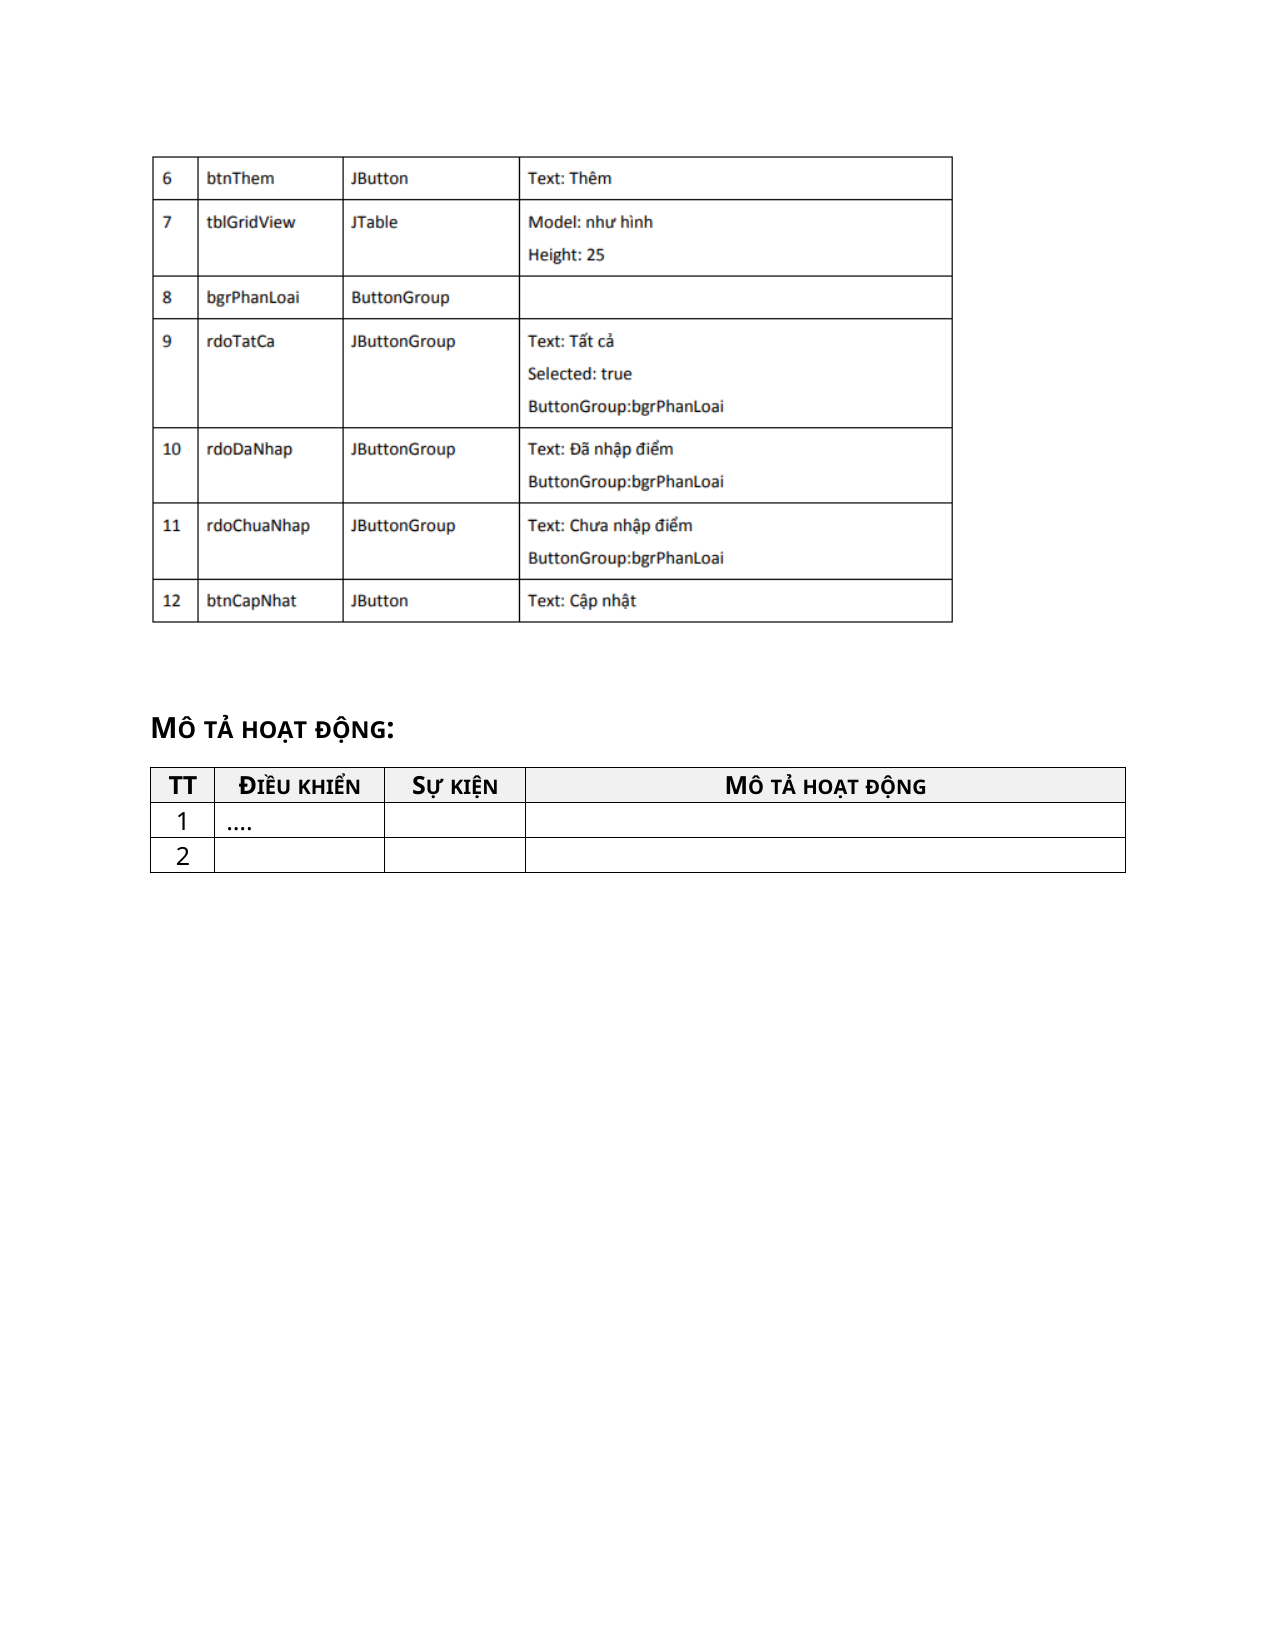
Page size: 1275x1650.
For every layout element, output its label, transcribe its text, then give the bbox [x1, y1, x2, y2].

table_header Sự kiện [385, 768, 525, 802]
table_cell [526, 838, 1125, 872]
table_cell [215, 838, 384, 872]
table_cell [526, 803, 1125, 837]
table_header TT [151, 768, 214, 802]
table_cell [385, 803, 525, 837]
table_cell 1 [151, 803, 214, 837]
table_header Điều khiển [215, 768, 384, 802]
table_cell 2 [151, 838, 214, 872]
table_cell [385, 838, 525, 872]
text Mô tả hoạt động: [150, 707, 1125, 747]
table_header Mô tả hoạt động [526, 768, 1125, 802]
table_cell …. [215, 803, 384, 837]
picture [150, 150, 958, 629]
